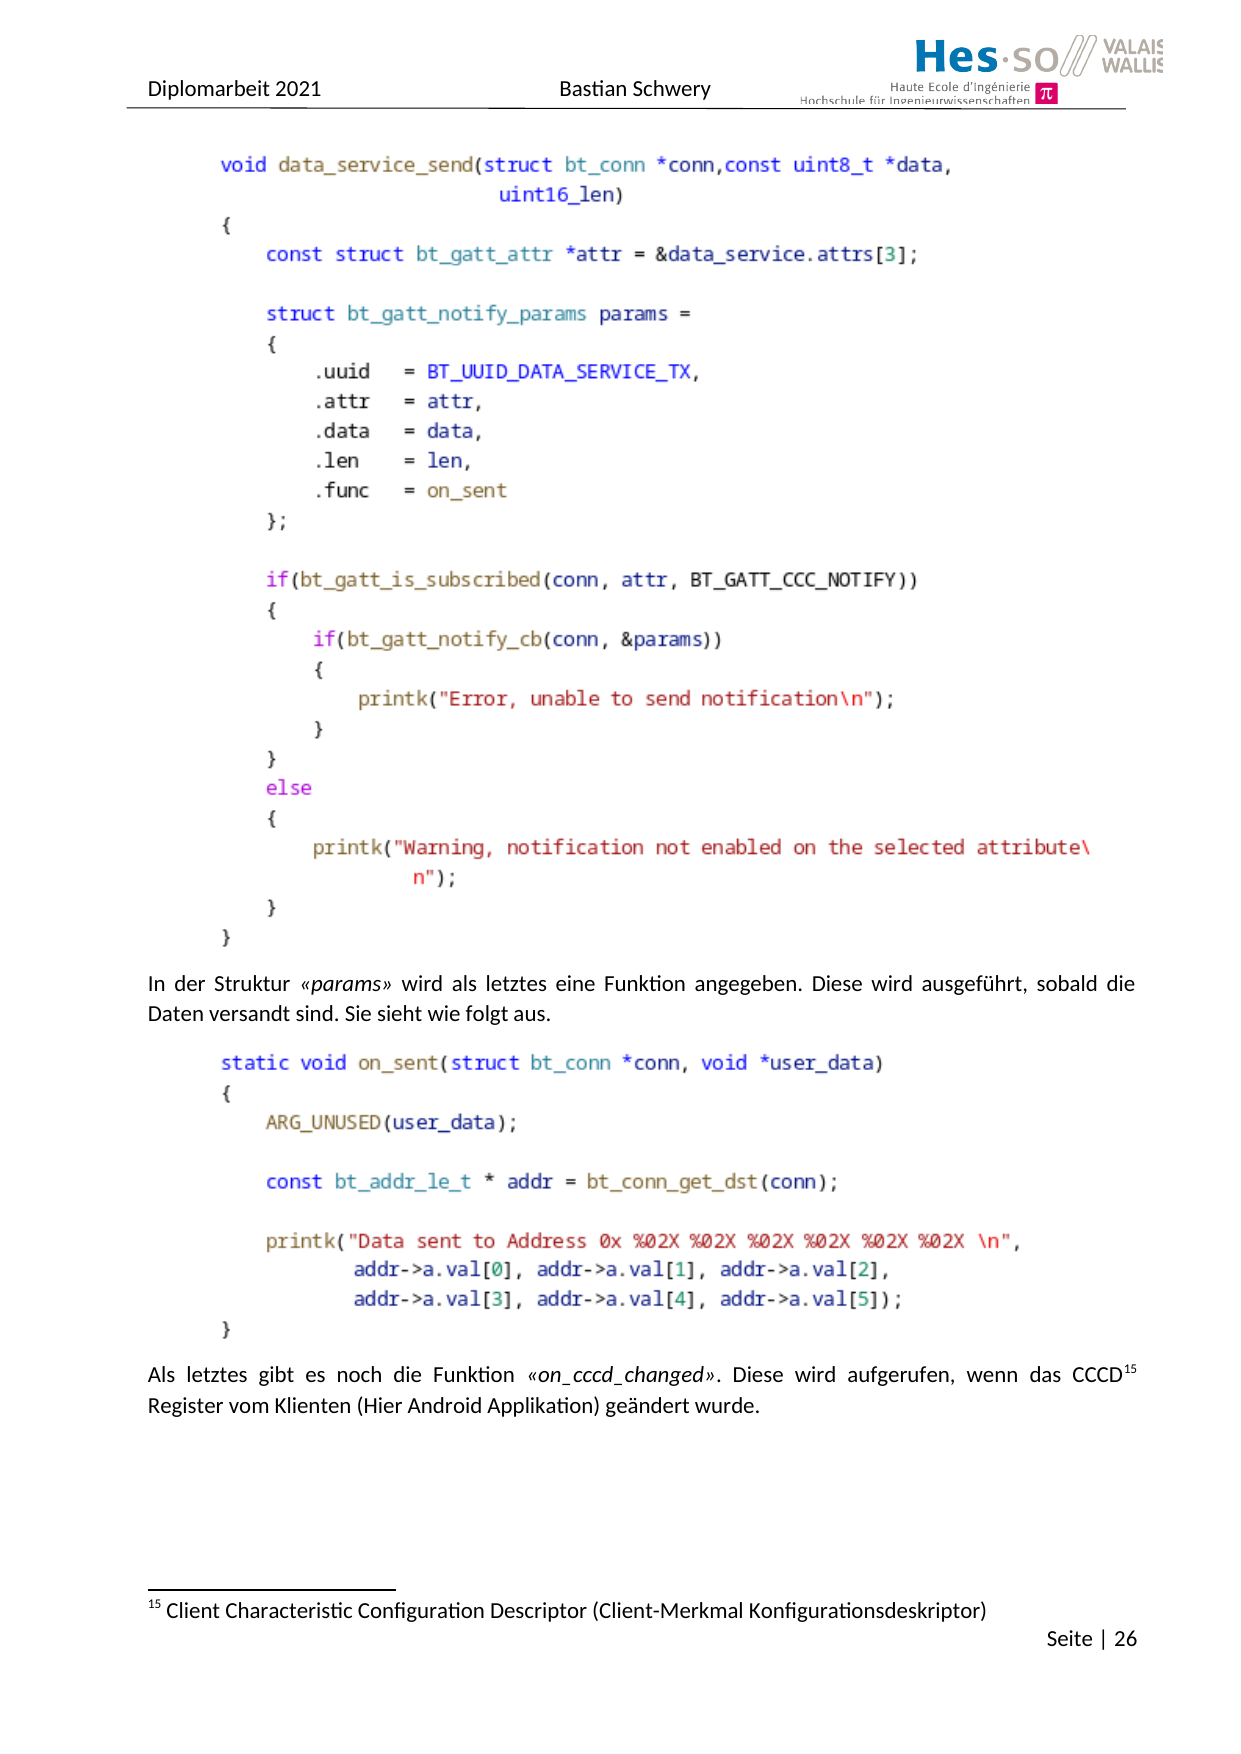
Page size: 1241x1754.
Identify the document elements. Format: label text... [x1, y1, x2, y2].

picture [800, 35, 1163, 104]
text Als letztes gibt es noch die Funktion «on_cccd_changed». Diese wird aufgerufen, wenn das CCCD Register vom Klienten (Hier Android Applikation) geändert wurde. [148, 1361, 1137, 1419]
text In der Struktur «params» wird als letztes eine Funktion angegeben. Diese wird ausgeführt, sobald die Daten versandt sind. Sie sieht wie folgt aus. [148, 969, 1137, 1027]
